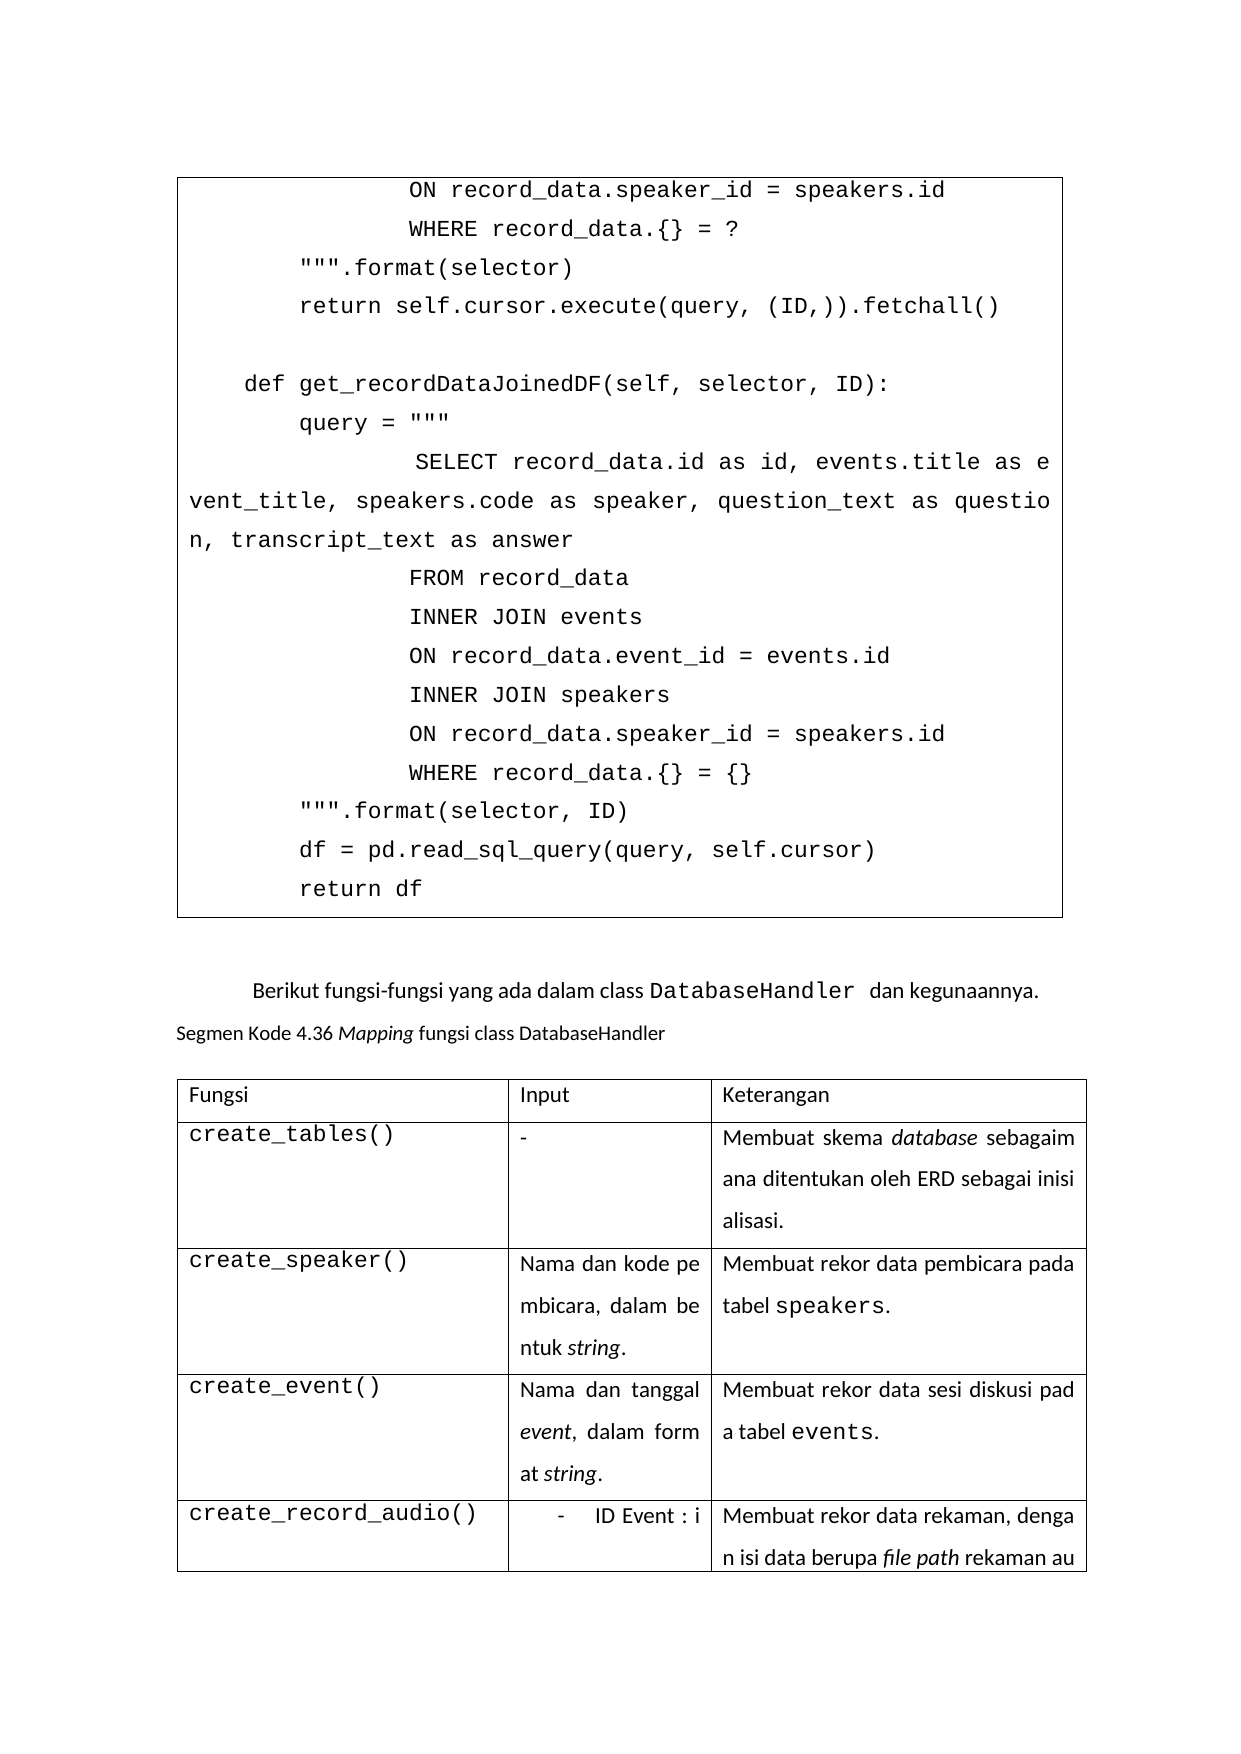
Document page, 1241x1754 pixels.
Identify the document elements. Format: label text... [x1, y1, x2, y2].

table_header Fungsi [178, 1080, 508, 1122]
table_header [178, 178, 1062, 917]
text Berikut fungsi-fungsi yang ada dalam class DatabaseHandler dan kegunaannya. [177, 977, 1063, 1006]
table_cell Membuat rekor data sesi diskusi pada tabel events. [712, 1375, 1086, 1500]
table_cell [712, 1501, 1086, 1571]
table_cell create_event() [178, 1375, 508, 1500]
table_cell create_speaker() [178, 1249, 508, 1374]
table_cell Nama dan tanggal event, dalam format string. [509, 1375, 711, 1500]
table_header Keterangan [712, 1080, 1086, 1122]
text Segmen Kode 4.36 Mapping fungsi class DatabaseHandler [176, 1020, 1063, 1046]
table_header Input [509, 1080, 711, 1122]
table_cell create_tables() [178, 1123, 508, 1248]
table_cell Nama dan kode pembicara, dalam bentuk string. [509, 1249, 711, 1374]
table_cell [509, 1501, 711, 1571]
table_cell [178, 1501, 508, 1571]
table_cell Membuat rekor data pembicara pada tabel speakers. [712, 1249, 1086, 1374]
table_cell Membuat skema database sebagaimana ditentukan oleh ERD sebagai inisialisasi. [712, 1123, 1086, 1248]
table_cell - [509, 1123, 711, 1248]
